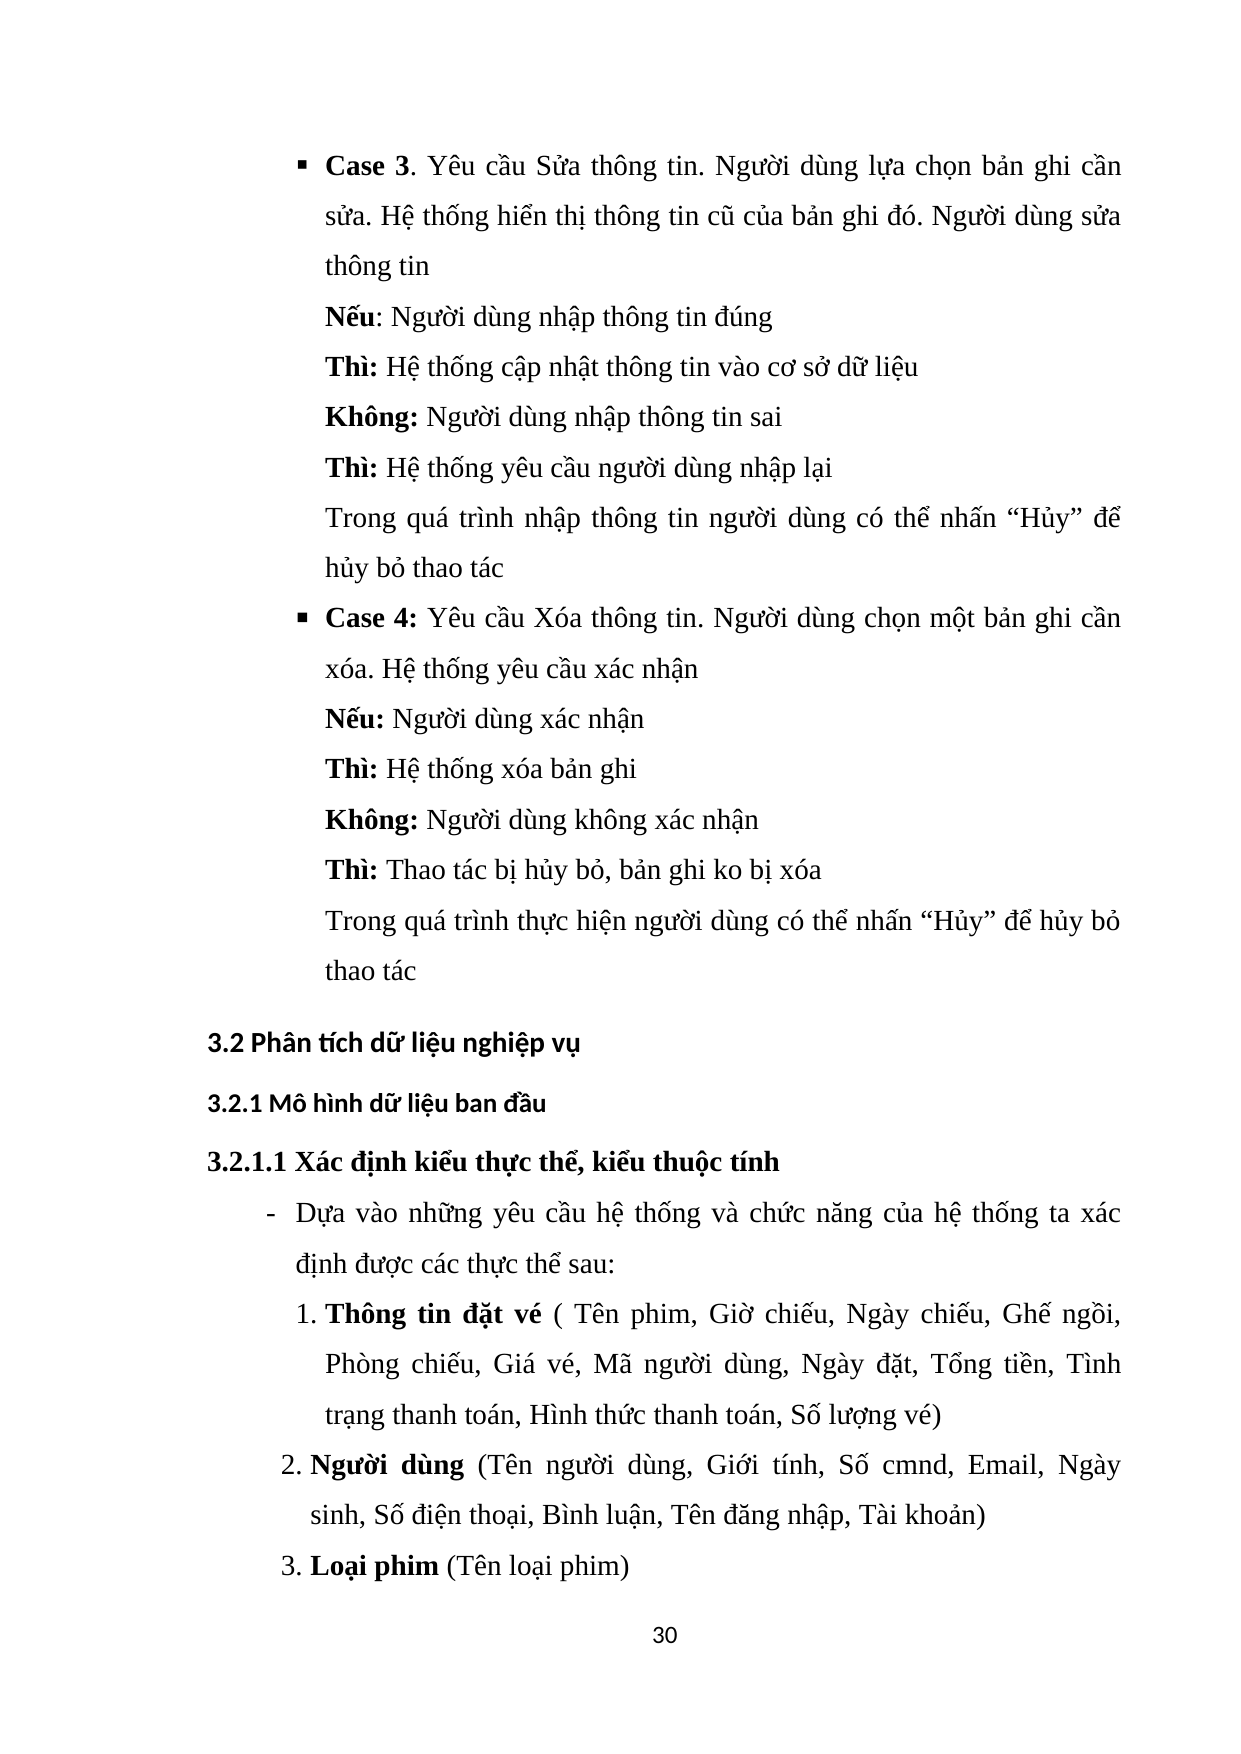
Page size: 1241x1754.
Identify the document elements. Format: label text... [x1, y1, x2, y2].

list Case 4: Yêu cầu Xóa thông tin. Người dùng chọn một bản ghi cần xóa. Hệ thống yêu cầu xác nhận [295, 601, 1122, 684]
list Thì: Hệ thống yêu cầu người dùng nhập lại [325, 450, 1122, 483]
list Không: Người dùng không xác nhận [325, 802, 1122, 836]
list Dựa vào những yêu cầu hệ thống và chức năng của hệ thống ta xác định được các thực thể sau: [266, 1196, 1122, 1279]
list Thông tin đặt vé ( Tên phim, Giờ chiếu, Ngày chiếu, Ghế ngồi, Phòng chiếu, Giá vé, Mã người dùng, Ngày đặt, Tổng tiền, Tình trạng thanh toán, Hình thức thanh toán, Số lượng vé) [295, 1296, 1122, 1430]
subtitle 3.2.1.1 Xác định kiểu thực thể, kiểu thuộc tính [207, 1144, 1122, 1178]
subtitle 3.2 Phân tích dữ liệu nghiệp vụ [207, 1024, 1122, 1060]
list Thì: Hệ thống cập nhật thông tin vào cơ sở dữ liệu [325, 349, 1122, 383]
list Trong quá trình nhập thông tin người dùng có thể nhấn “Hủy” để hủy bỏ thao tác [325, 500, 1122, 584]
list Trong quá trình thực hiện người dùng có thể nhấn “Hủy” để hủy bỏ thao tác [325, 903, 1122, 986]
list Thì: Hệ thống xóa bản ghi [325, 752, 1122, 785]
list Case 3. Yêu cầu Sửa thông tin. Người dùng lựa chọn bản ghi cần sửa. Hệ thống hiển thị thông tin cũ của bản ghi đó. Người dùng sửa thông tin [295, 148, 1122, 282]
subtitle 3.2.1 Mô hình dữ liệu ban đầu [207, 1086, 1122, 1119]
list Thì: Thao tác bị hủy bỏ, bản ghi ko bị xóa [325, 852, 1122, 886]
list Nếu: Người dùng xác nhận [325, 701, 1122, 735]
list Người dùng (Tên người dùng, Giới tính, Số cmnd, Email, Ngày sinh, Số điện thoại, Bình luận, Tên đăng nhập, Tài khoản) [281, 1447, 1122, 1531]
list Nếu: Người dùng nhập thông tin đúng [325, 299, 1122, 332]
list Loại phim (Tên loại phim) [281, 1548, 1122, 1581]
list Không: Người dùng nhập thông tin sai [325, 399, 1122, 433]
